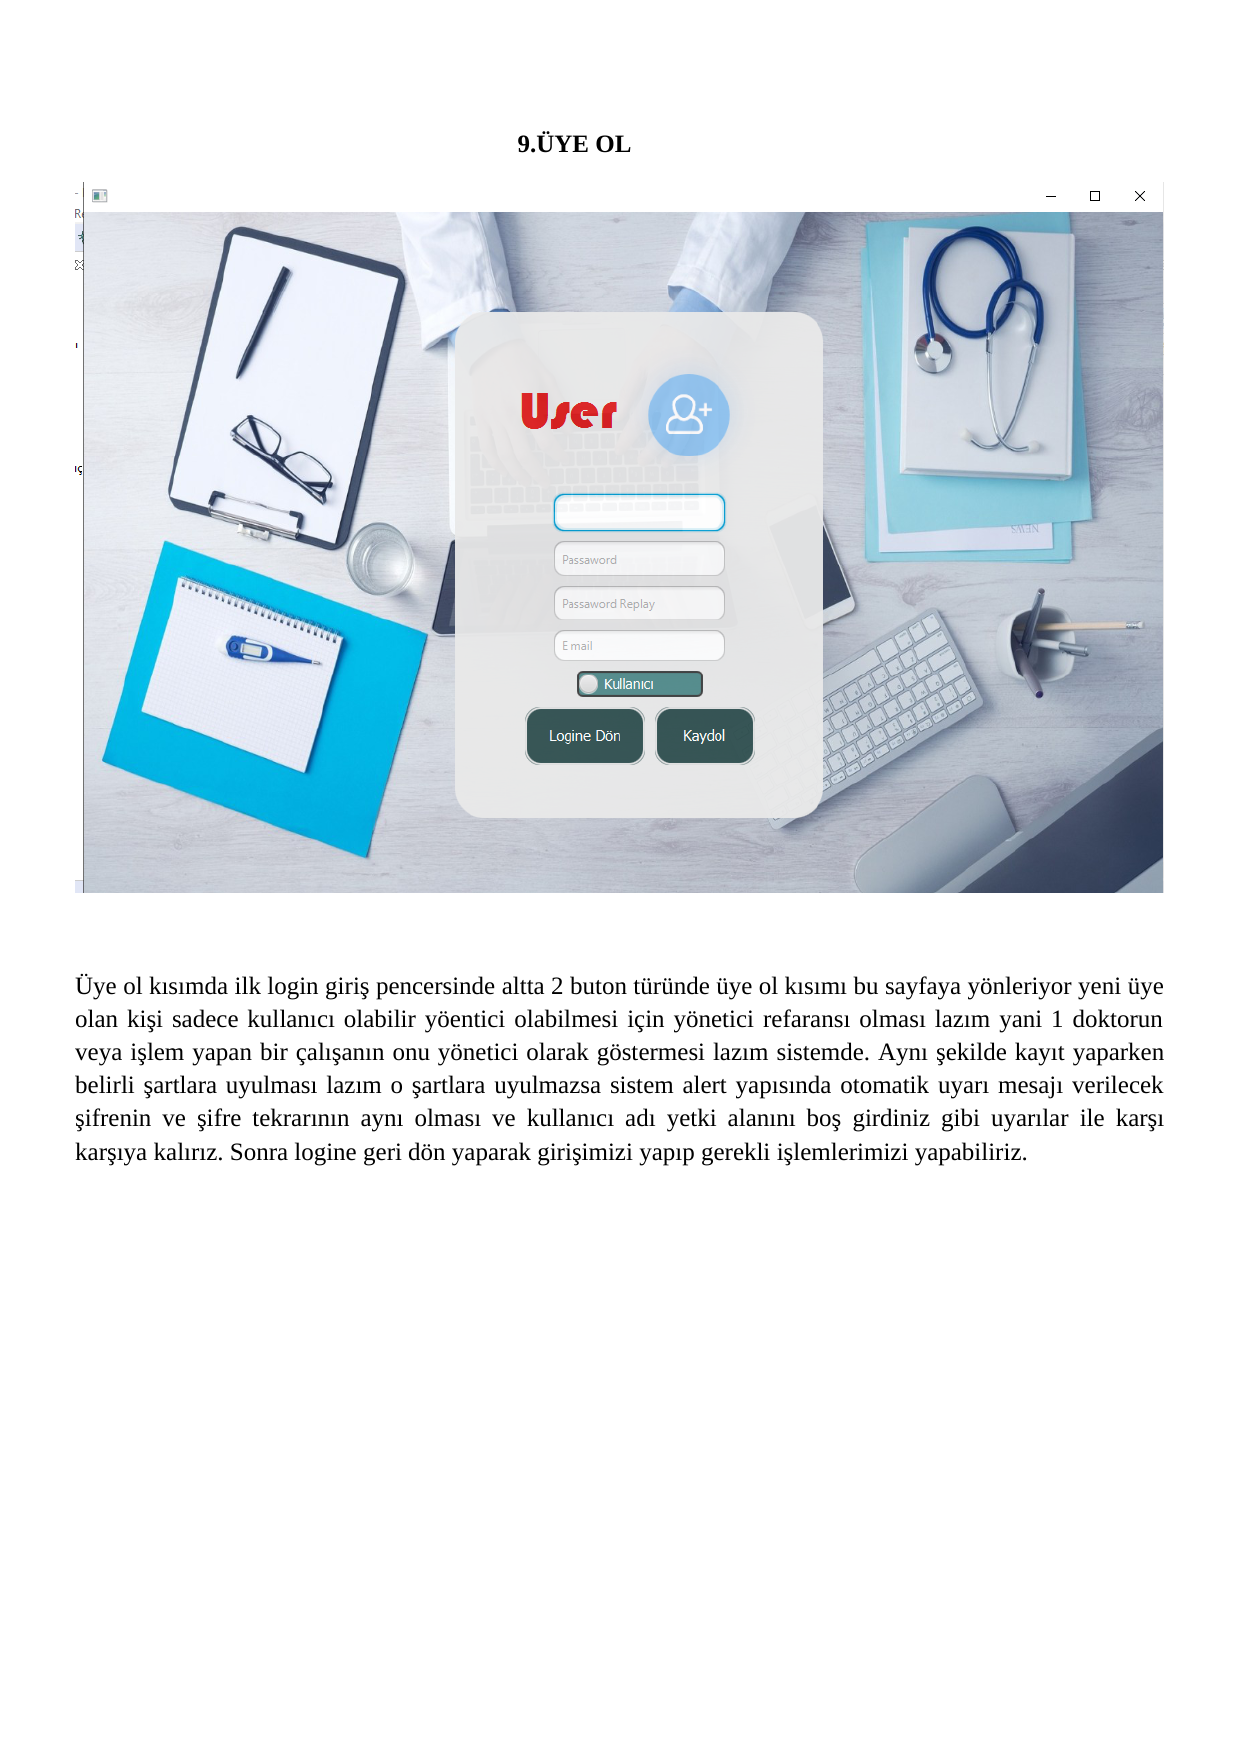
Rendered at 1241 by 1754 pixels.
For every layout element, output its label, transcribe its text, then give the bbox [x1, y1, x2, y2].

picture [75, 182, 1164, 893]
text 9.ÜYE OL [370, 129, 1165, 158]
text Üye ol kısımda ilk login giriş pencersinde altta 2 buton türünde üye ol kısımı bu sayfaya yönleriyor yeni üye olan kişi sadece kullanıcı olabilir yöentici olabilmesi için yönetici refaransı olması lazım yani 1 doktorun veya işlem yapan bir çalışanın onu yönetici olarak göstermesi lazım sistemde. Aynı şekilde kayıt yaparken belirli şartlara uyulması lazım o şartlara uyulmazsa sistem alert yapısında otomatik uyarı mesajı verilecek şifrenin ve şifre tekrarının aynı olması ve kullanıcı adı yetki alanını boş girdiniz gibi uyarılar ile karşı karşıya kalırız. Sonra logine geri dön yaparak girişimizi yapıp gerekli işlemlerimizi yapabiliriz. [75, 971, 1165, 1165]
